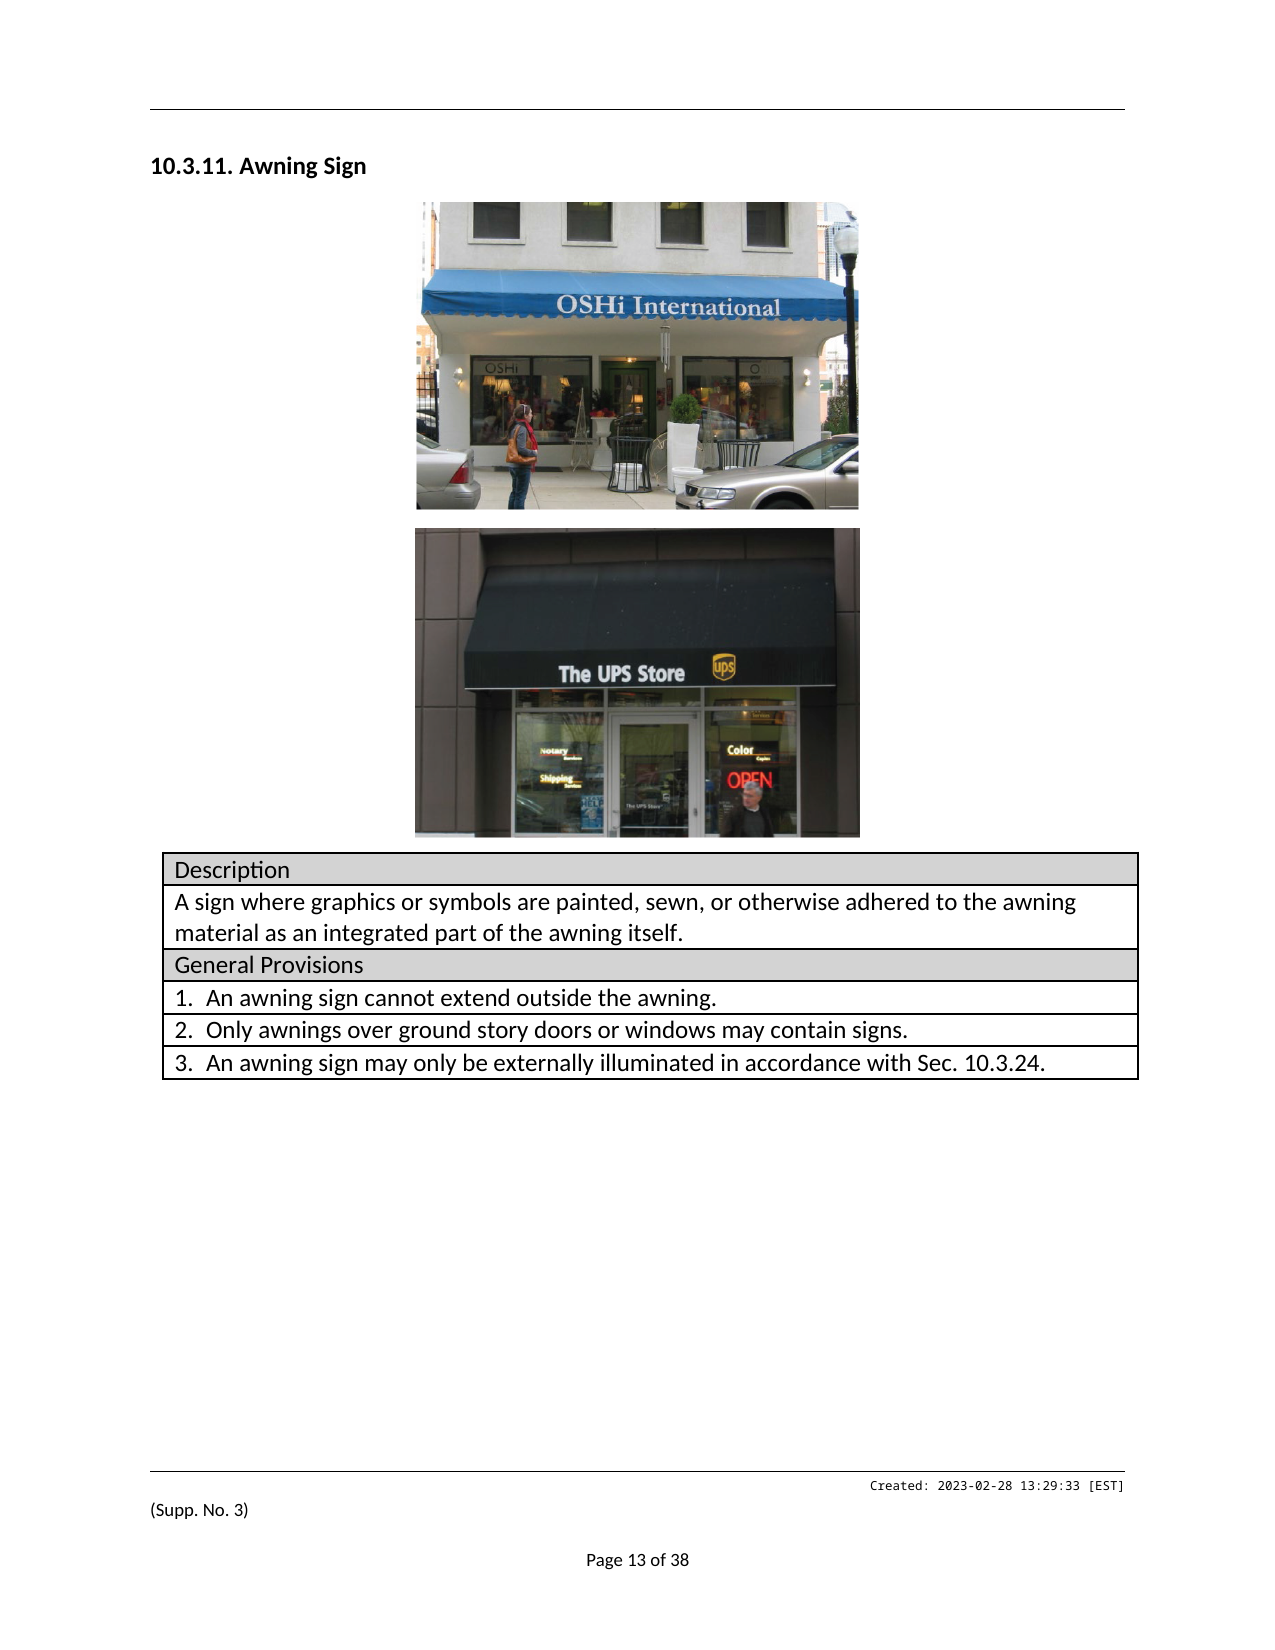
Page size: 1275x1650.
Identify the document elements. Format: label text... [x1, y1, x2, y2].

table_cell General Provisions [164, 950, 1137, 980]
text 10.3.11. Awning Sign [150, 150, 1125, 181]
table_cell 1. An awning sign cannot extend outside the awning. [164, 982, 1137, 1013]
table_cell A sign where graphics or symbols are painted, sewn, or otherwise adhered to the awning material as an integrated part of the awning itself. [164, 886, 1137, 947]
table_cell 3. An awning sign may only be externally illuminated in accordance with Sec. 10.3.24. [164, 1047, 1137, 1078]
table_header Description [164, 854, 1137, 884]
picture [412, 197, 863, 512]
table_cell 2. Only awnings over ground story doors or windows may contain signs. [164, 1015, 1137, 1045]
picture [412, 524, 863, 840]
